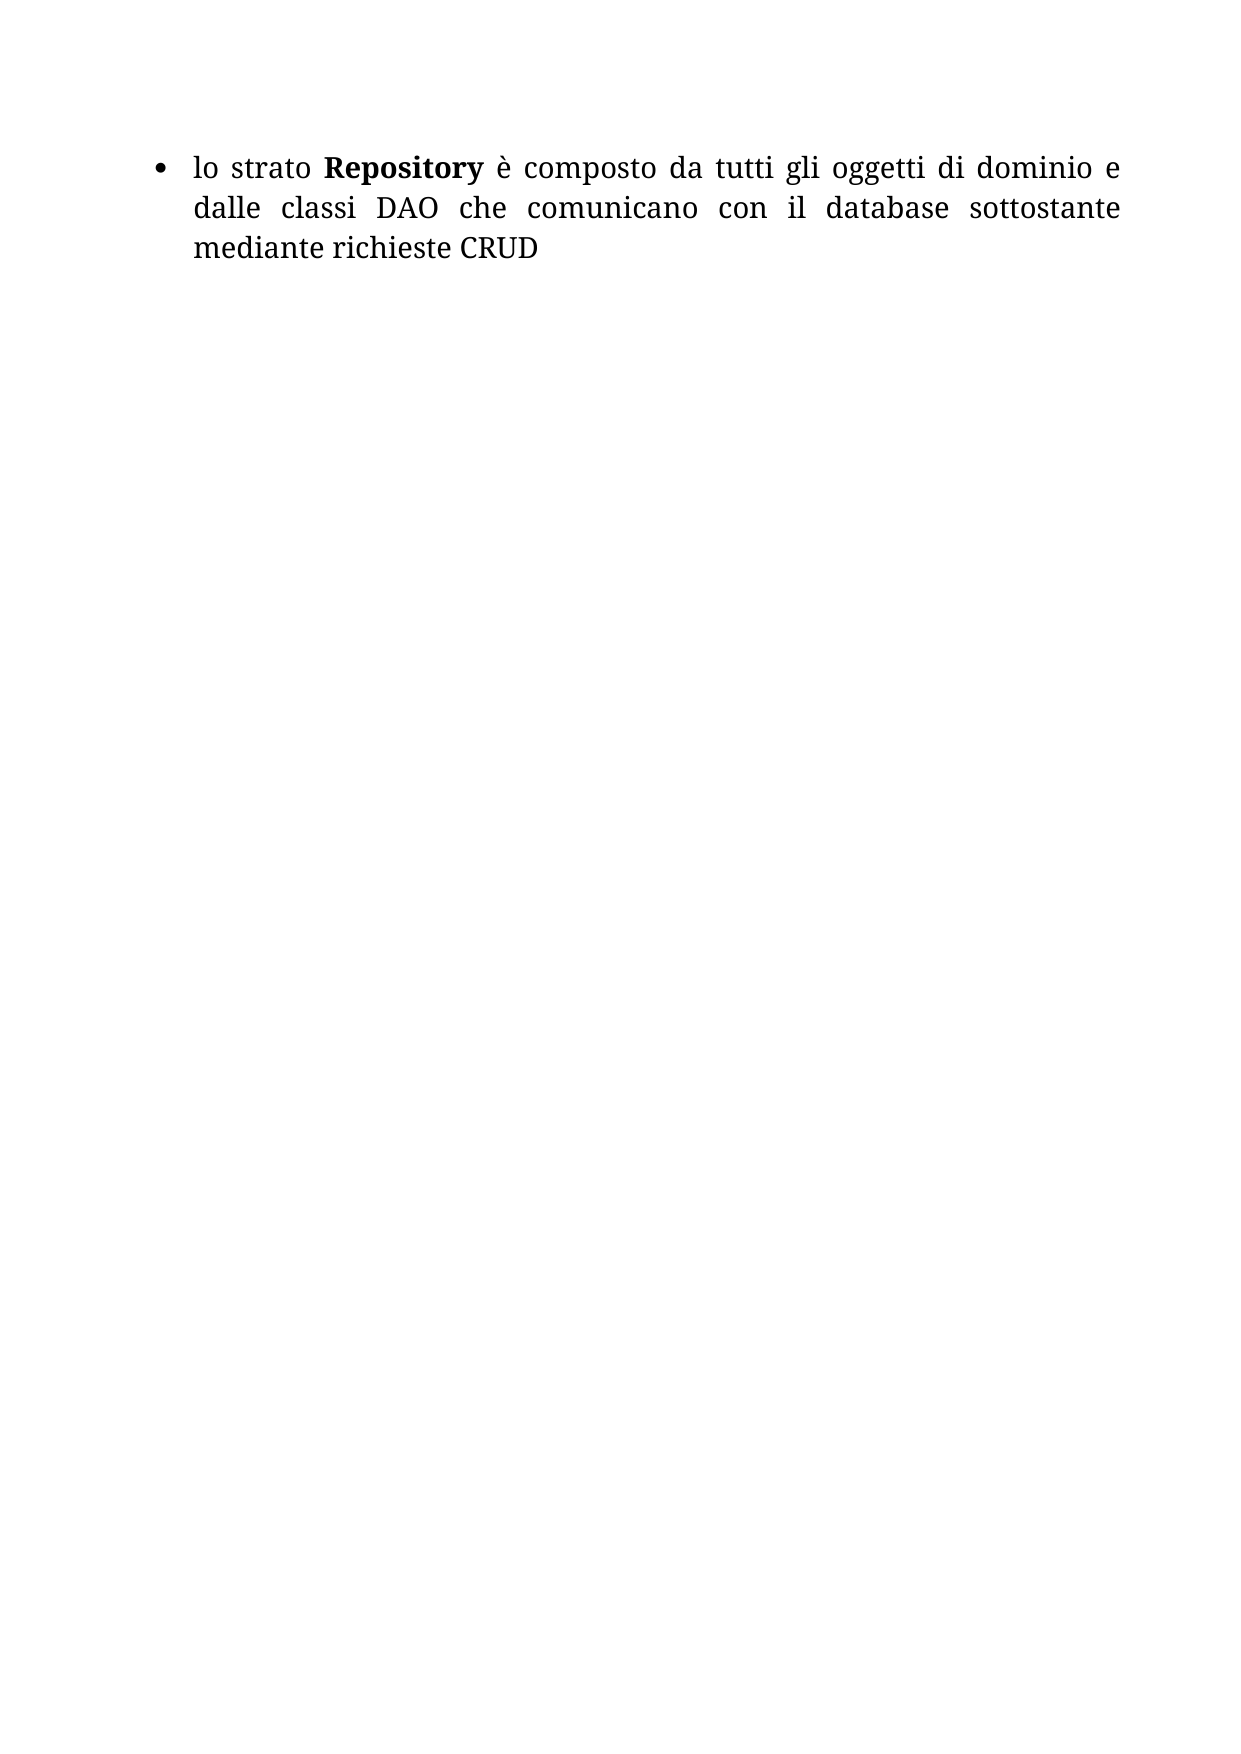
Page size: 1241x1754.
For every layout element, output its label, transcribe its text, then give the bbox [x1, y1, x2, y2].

list lo strato Repository è composto da tutti gli oggetti di dominio e dalle classi DAO che comunicano con il database sottostante mediante richieste CRUD [156, 148, 1122, 267]
